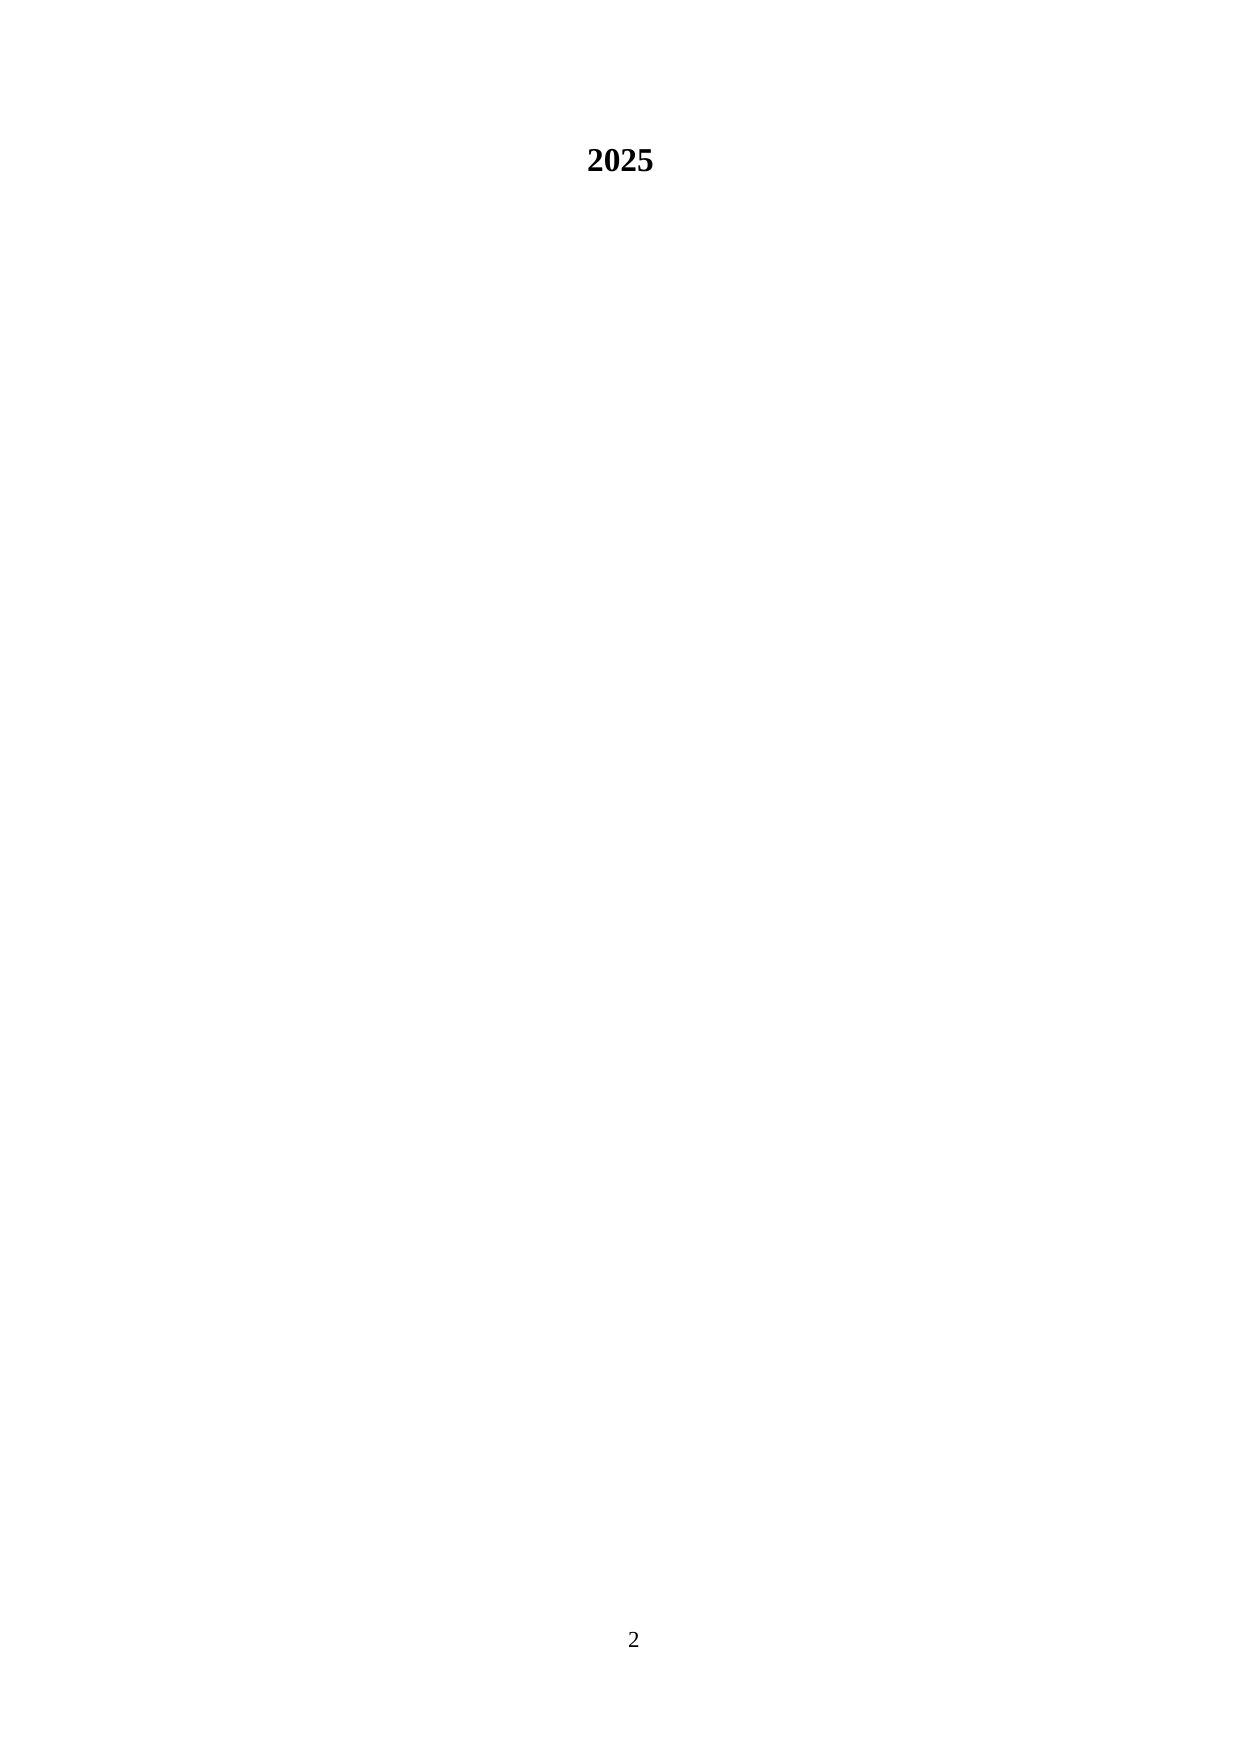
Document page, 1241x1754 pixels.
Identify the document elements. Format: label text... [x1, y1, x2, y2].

text 2025 [168, 142, 1072, 179]
